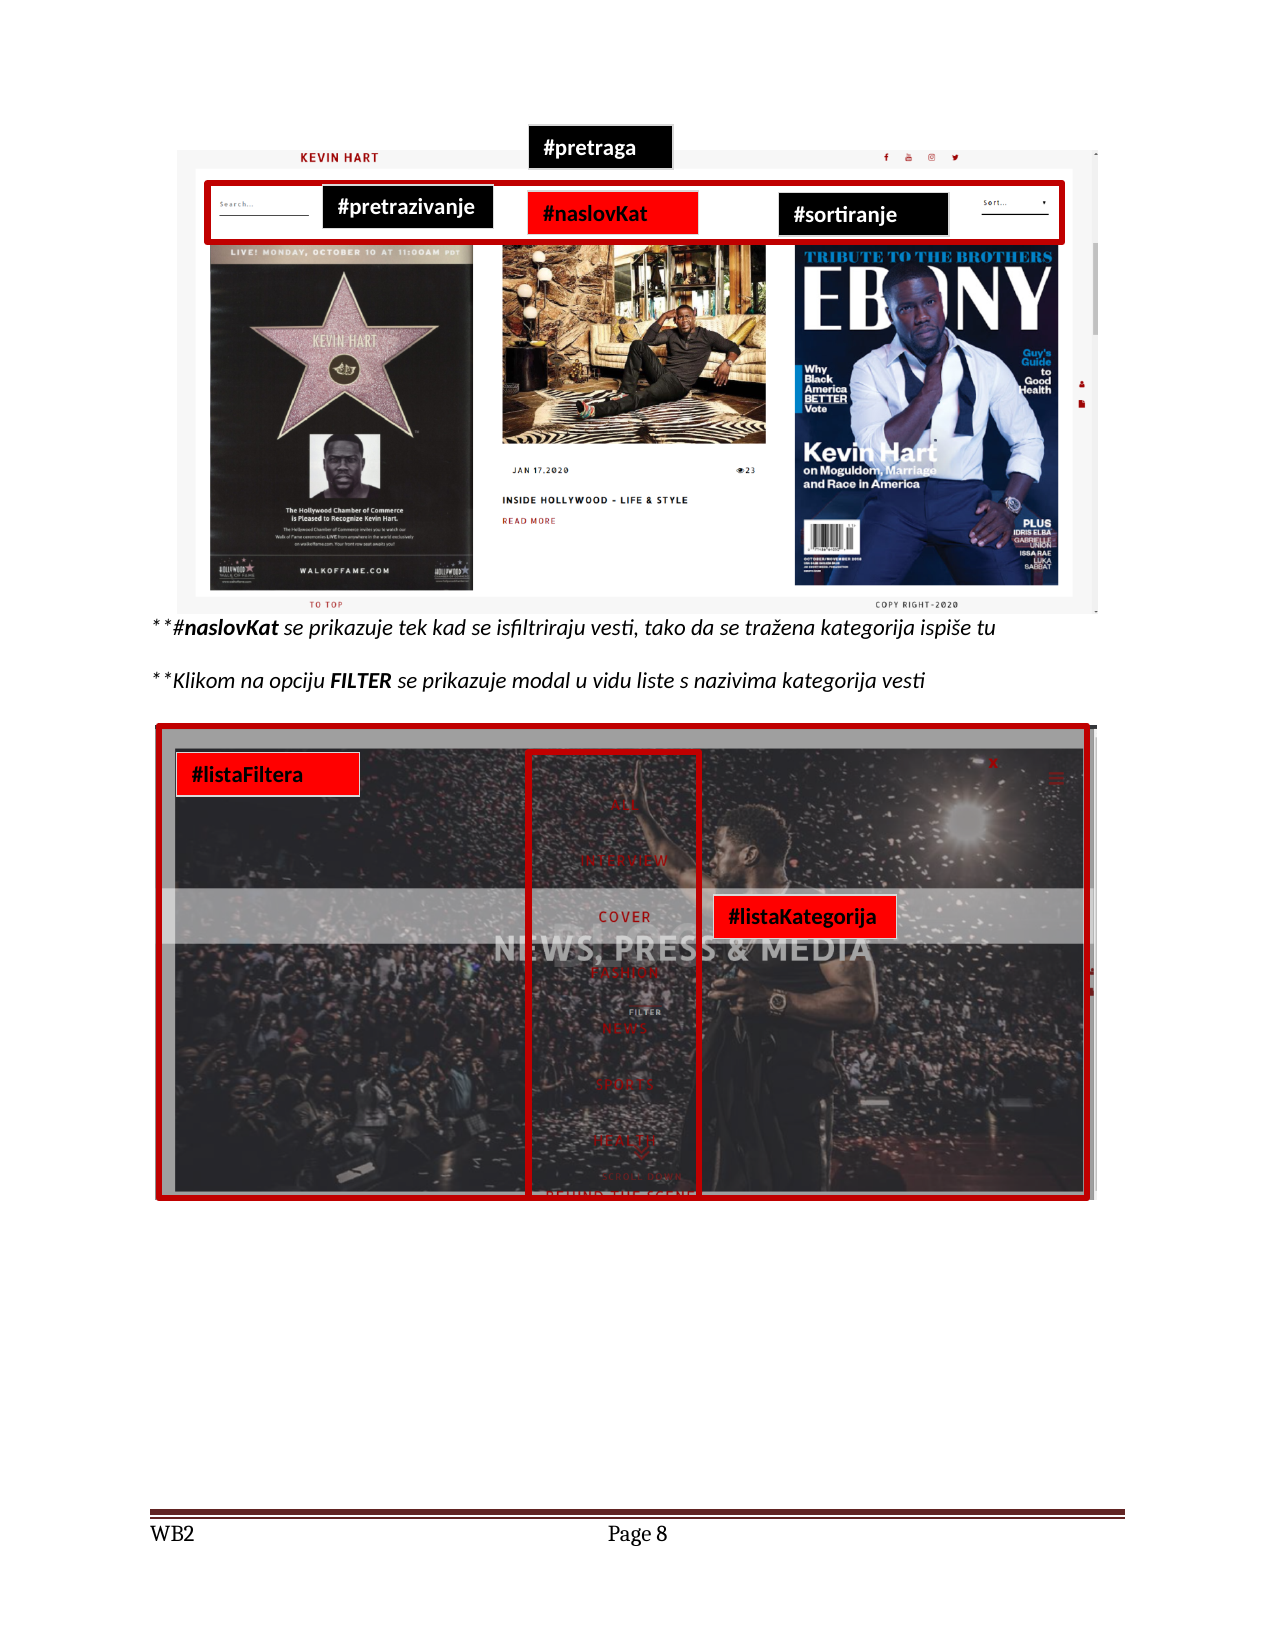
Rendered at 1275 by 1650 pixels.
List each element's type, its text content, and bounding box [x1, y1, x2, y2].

picture [162, 729, 1084, 1195]
picture [1090, 725, 1097, 1200]
picture [532, 755, 696, 1195]
text **Klikom na opciju FILTER se prikazuje modal u vidu liste s nazivima kategorija vesti [150, 666, 1125, 694]
picture [177, 150, 1098, 614]
